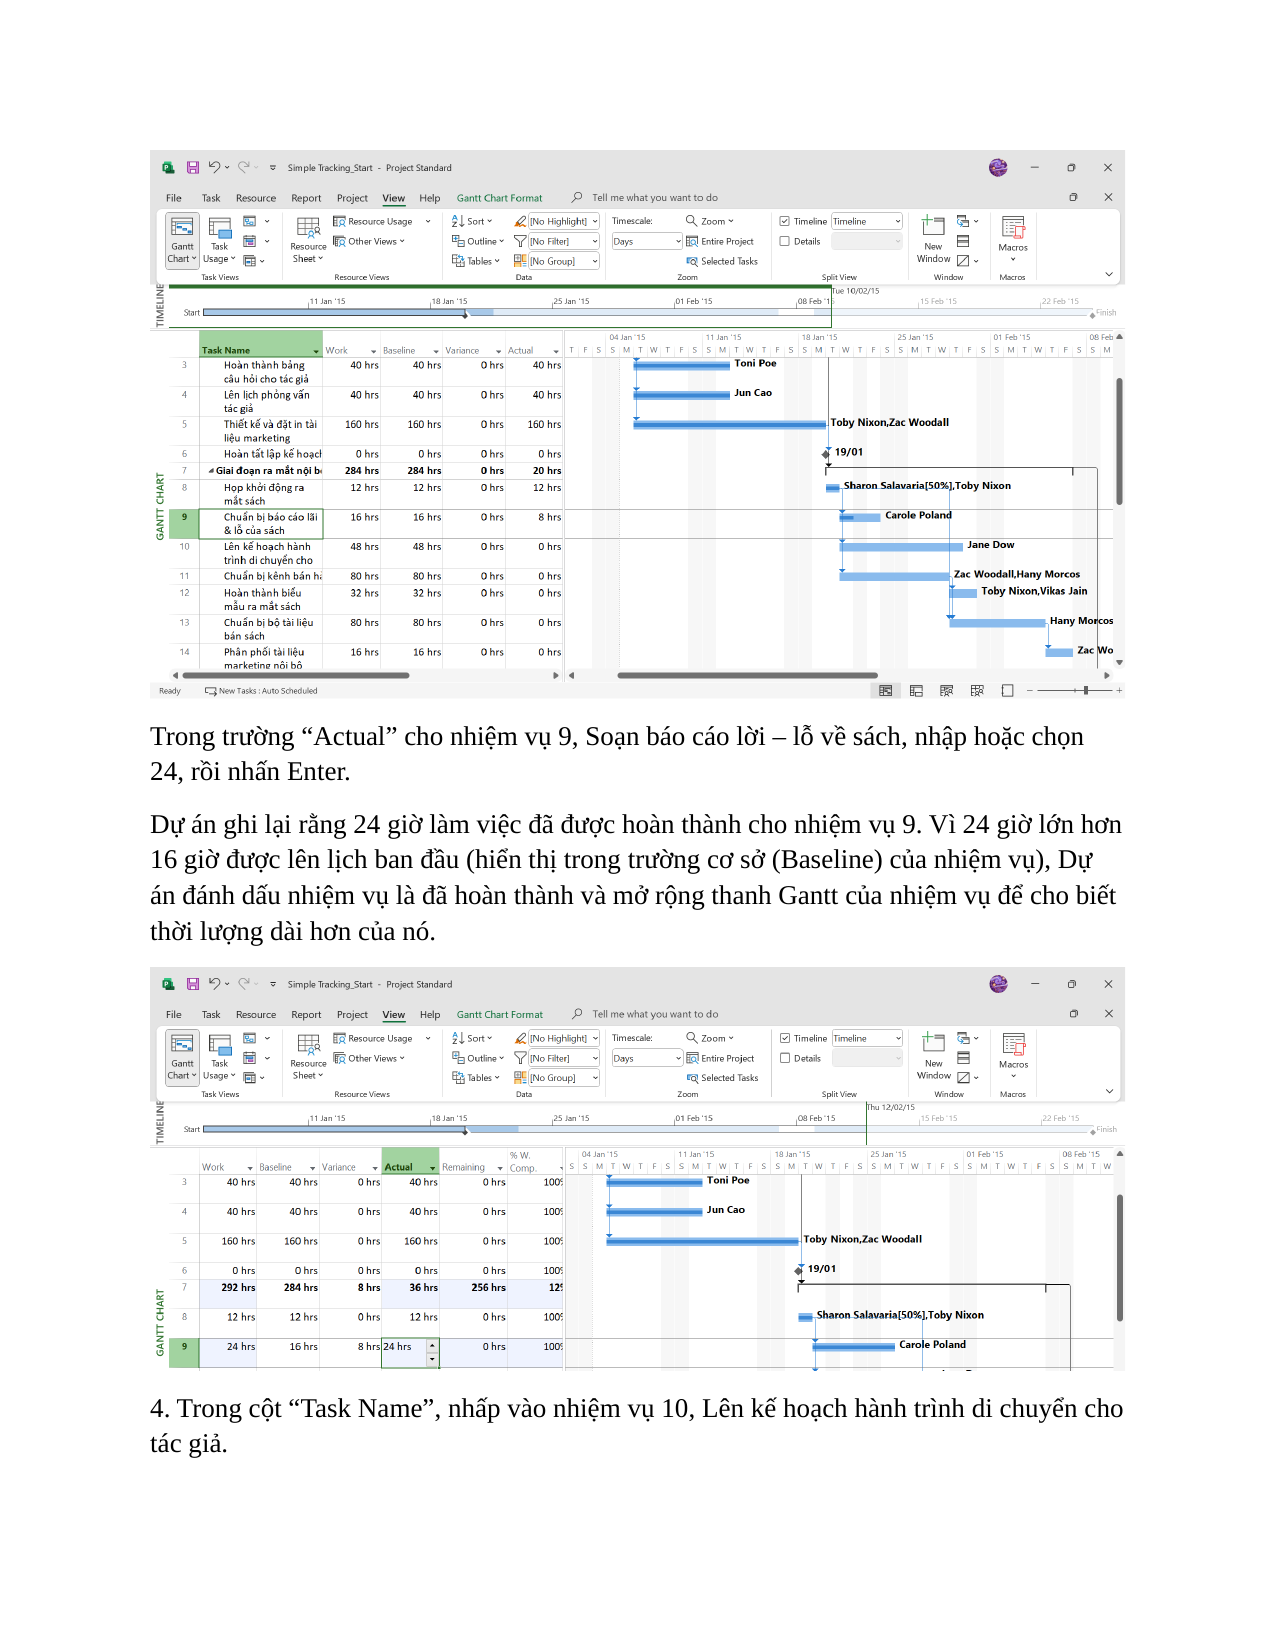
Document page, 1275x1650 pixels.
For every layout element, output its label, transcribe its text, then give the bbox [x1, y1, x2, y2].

text 4. Trong cột “Task Name”, nhấp vào nhiệm vụ 10, Lên kế hoạch hành trình di chuyển cho tác giả. [150, 1392, 1125, 1459]
text Trong trường “Actual” cho nhiệm vụ 9, Soạn báo cáo lời – lỗ về sách, nhập hoặc chọn 24, rồi nhấn Enter. [150, 719, 1125, 786]
picture [150, 150, 1125, 699]
picture [150, 967, 1125, 1371]
text Dự án ghi lại rằng 24 giờ làm việc đã được hoàn thành cho nhiệm vụ 9. Vì 24 giờ lớn hơn 16 giờ được lên lịch ban đầu (hiển thị trong trường cơ sở (Baseline) của nhiệm vụ), Dự án đánh dấu nhiệm vụ là đã hoàn thành và mở rộng thanh Gantt của nhiệm vụ để cho biết thời lượng dài hơn của nó. [150, 808, 1125, 946]
